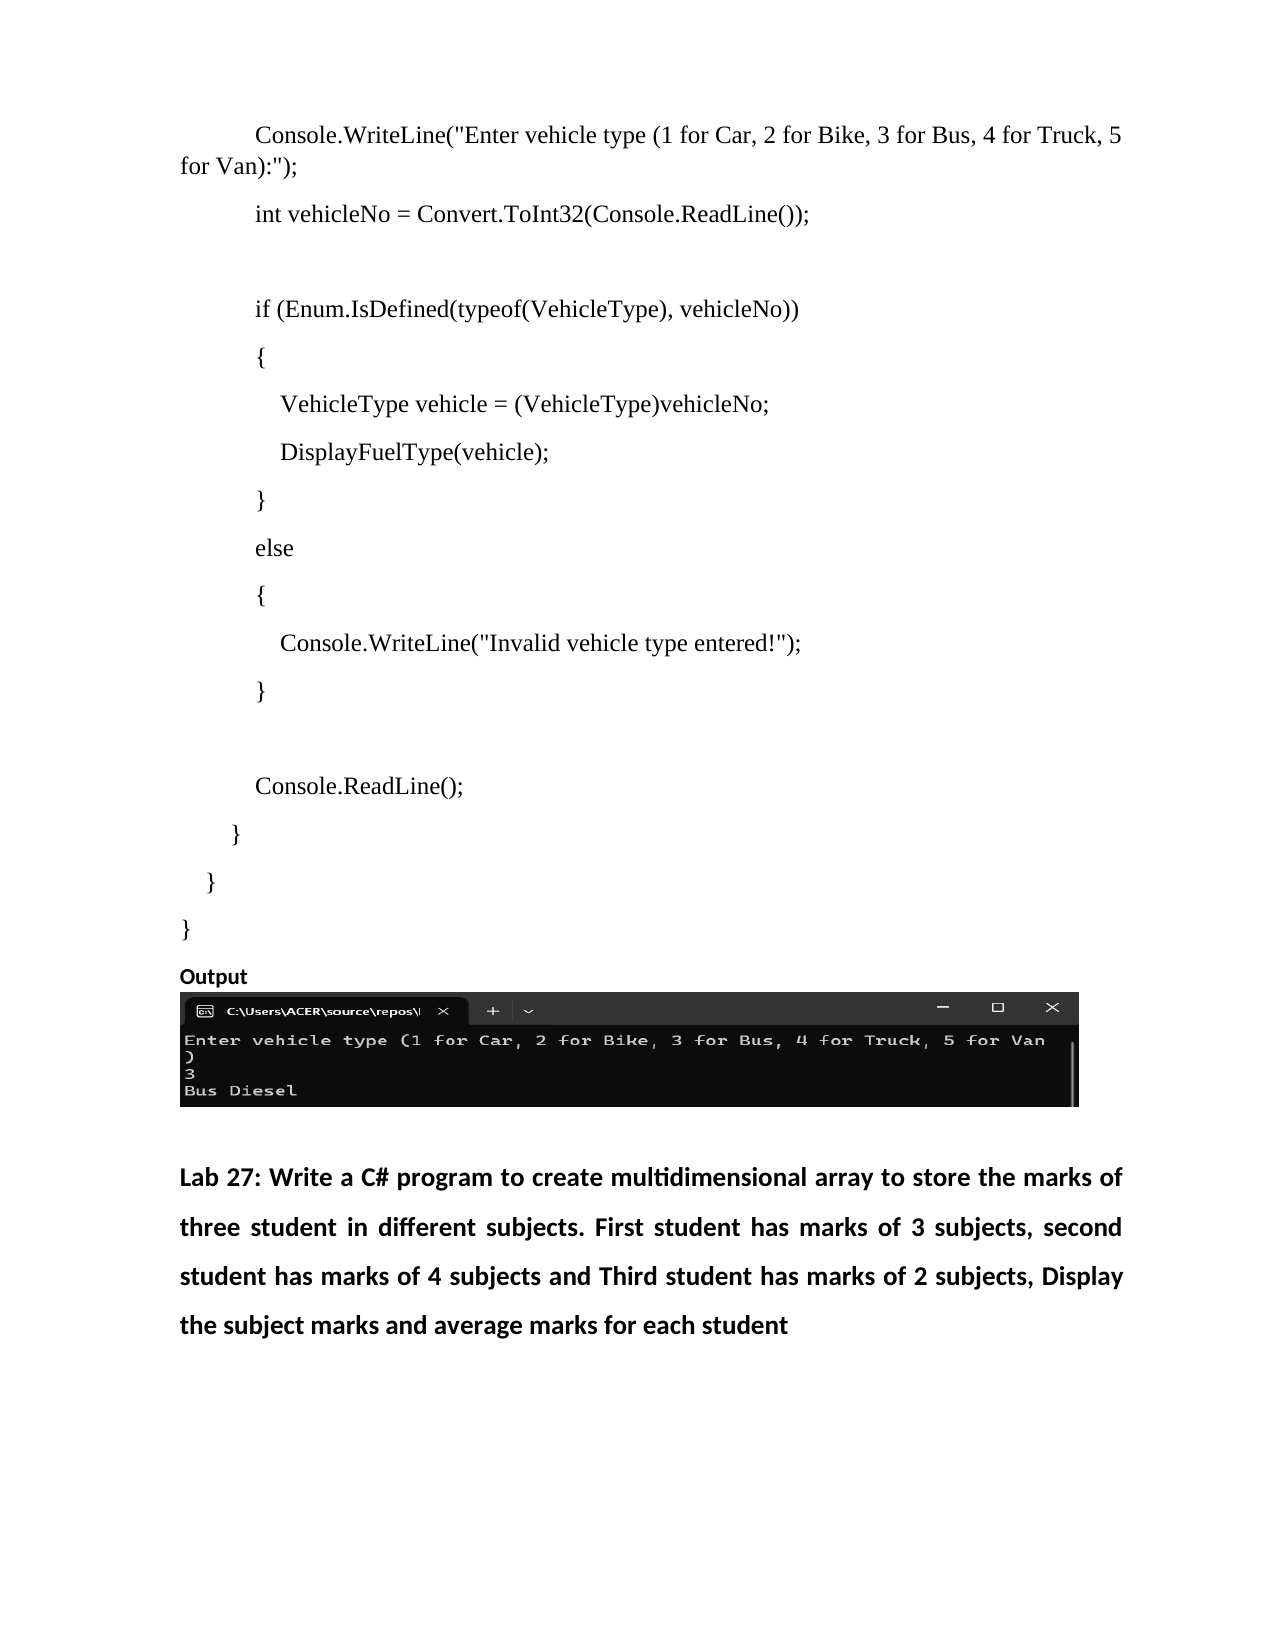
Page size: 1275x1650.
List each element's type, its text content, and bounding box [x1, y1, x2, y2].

text VehicleType vehicle = (VehicleType)vehicleNo; [180, 389, 1125, 418]
text if (Enum.IsDefined(typeof(VehicleType), vehicleNo)) [180, 294, 1125, 323]
text int vehicleNo = Convert.ToInt32(Console.ReadLine()); [180, 199, 1125, 227]
text { [180, 580, 1125, 609]
text } [180, 676, 1125, 704]
text } [180, 867, 1125, 895]
text } [180, 485, 1125, 514]
text Lab 27: Write a C# program to create multidimensional array to store the marks of three student in different subjects. First student has marks of 3 subjects, second student has marks of 4 subjects and Third student has marks of 2 subjects, Display the subject marks and average marks for each student [179, 1161, 1125, 1341]
text { [180, 342, 1125, 371]
text else [180, 533, 1125, 561]
text } [180, 819, 1125, 848]
text Console.WriteLine("Invalid vehicle type entered!"); [180, 628, 1125, 657]
text Output [179, 962, 1125, 990]
text } [180, 914, 1125, 943]
picture [180, 992, 1079, 1107]
text DisplayFuelType(vehicle); [180, 437, 1125, 466]
text Console.WriteLine("Enter vehicle type (1 for Car, 2 for Bike, 3 for Bus, 4 for Truck, 5 for Van):"); [180, 120, 1125, 180]
text Console.ReadLine(); [180, 771, 1125, 800]
